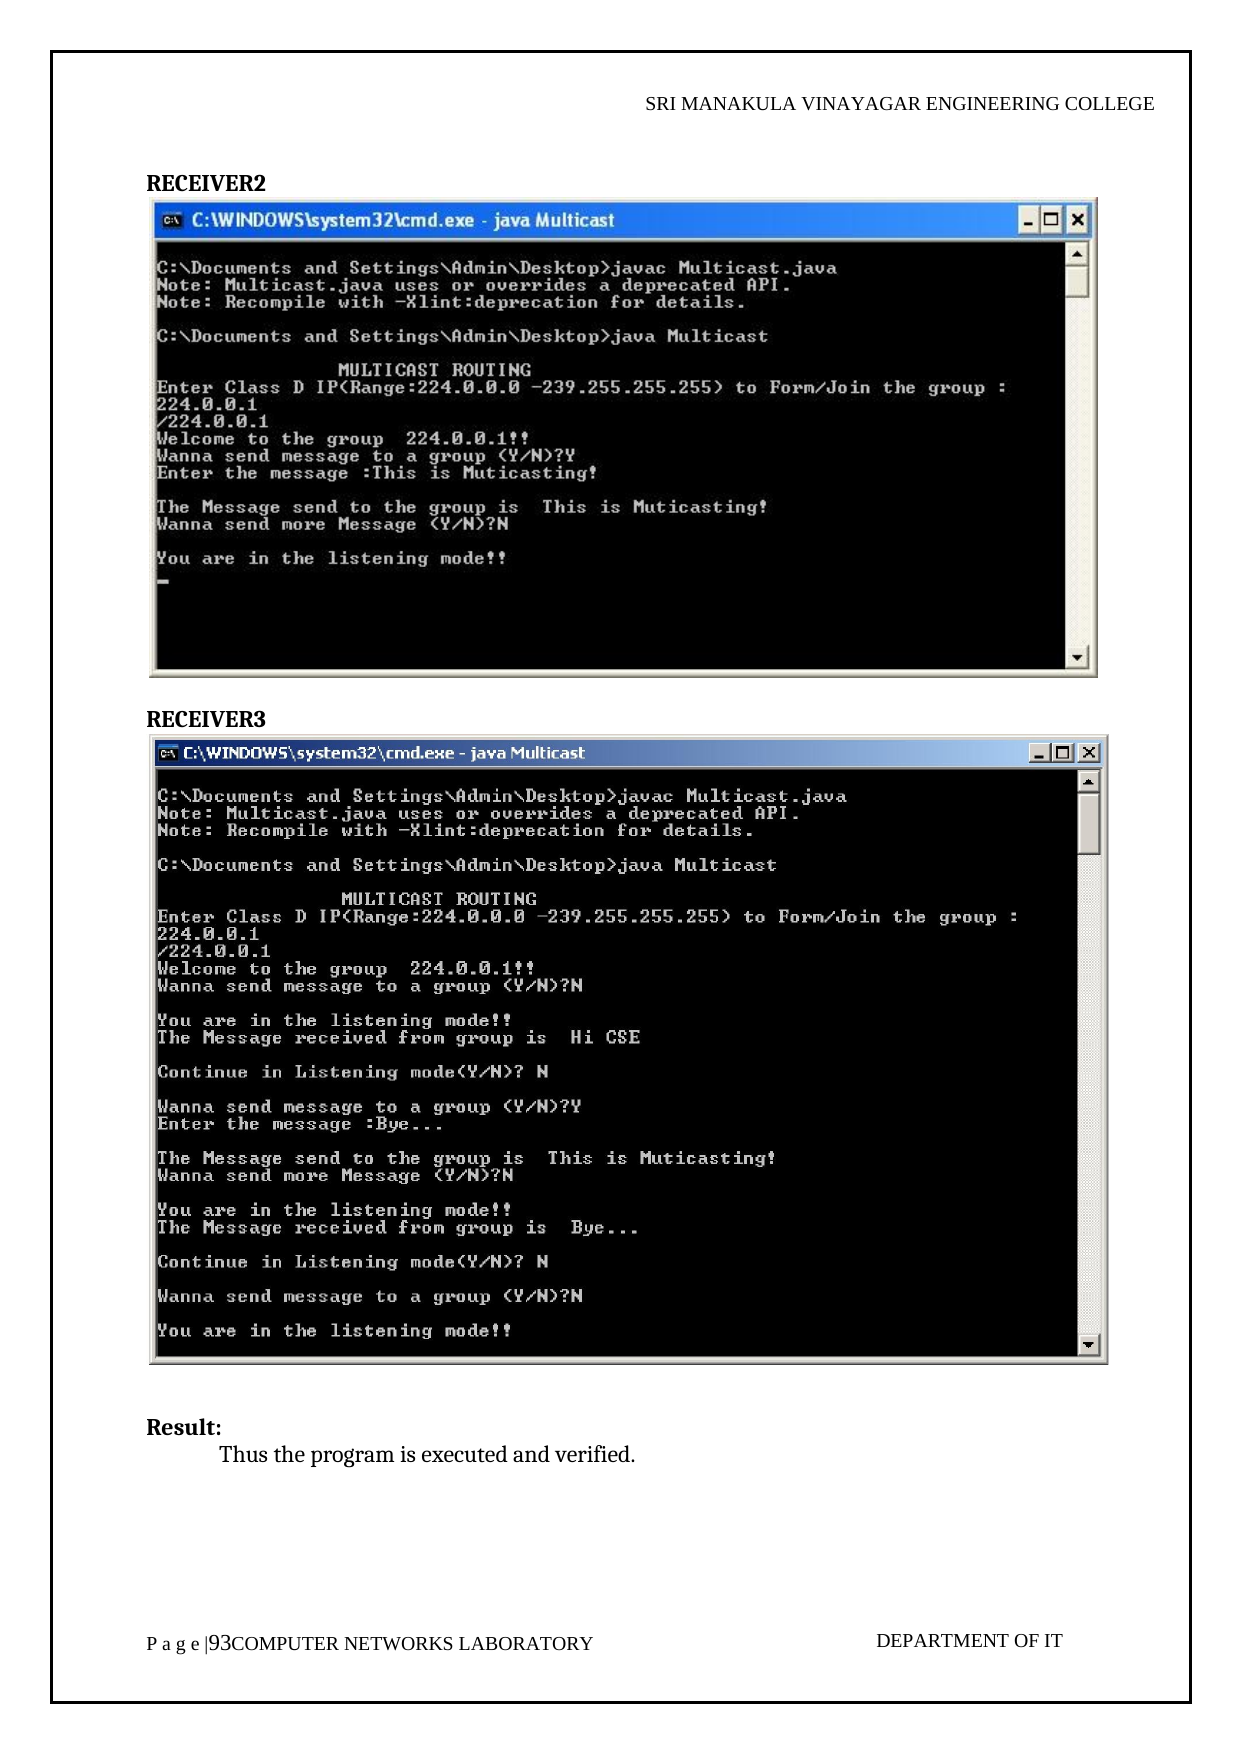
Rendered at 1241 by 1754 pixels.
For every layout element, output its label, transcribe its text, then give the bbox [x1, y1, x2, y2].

picture [149, 197, 1098, 678]
picture [146, 734, 1109, 1365]
text RECEIVER3 [146, 706, 1189, 734]
text Thus the program is executed and verified. [219, 1441, 1189, 1468]
text Result: [146, 1413, 1189, 1441]
text RECEIVER2 [146, 169, 1189, 197]
